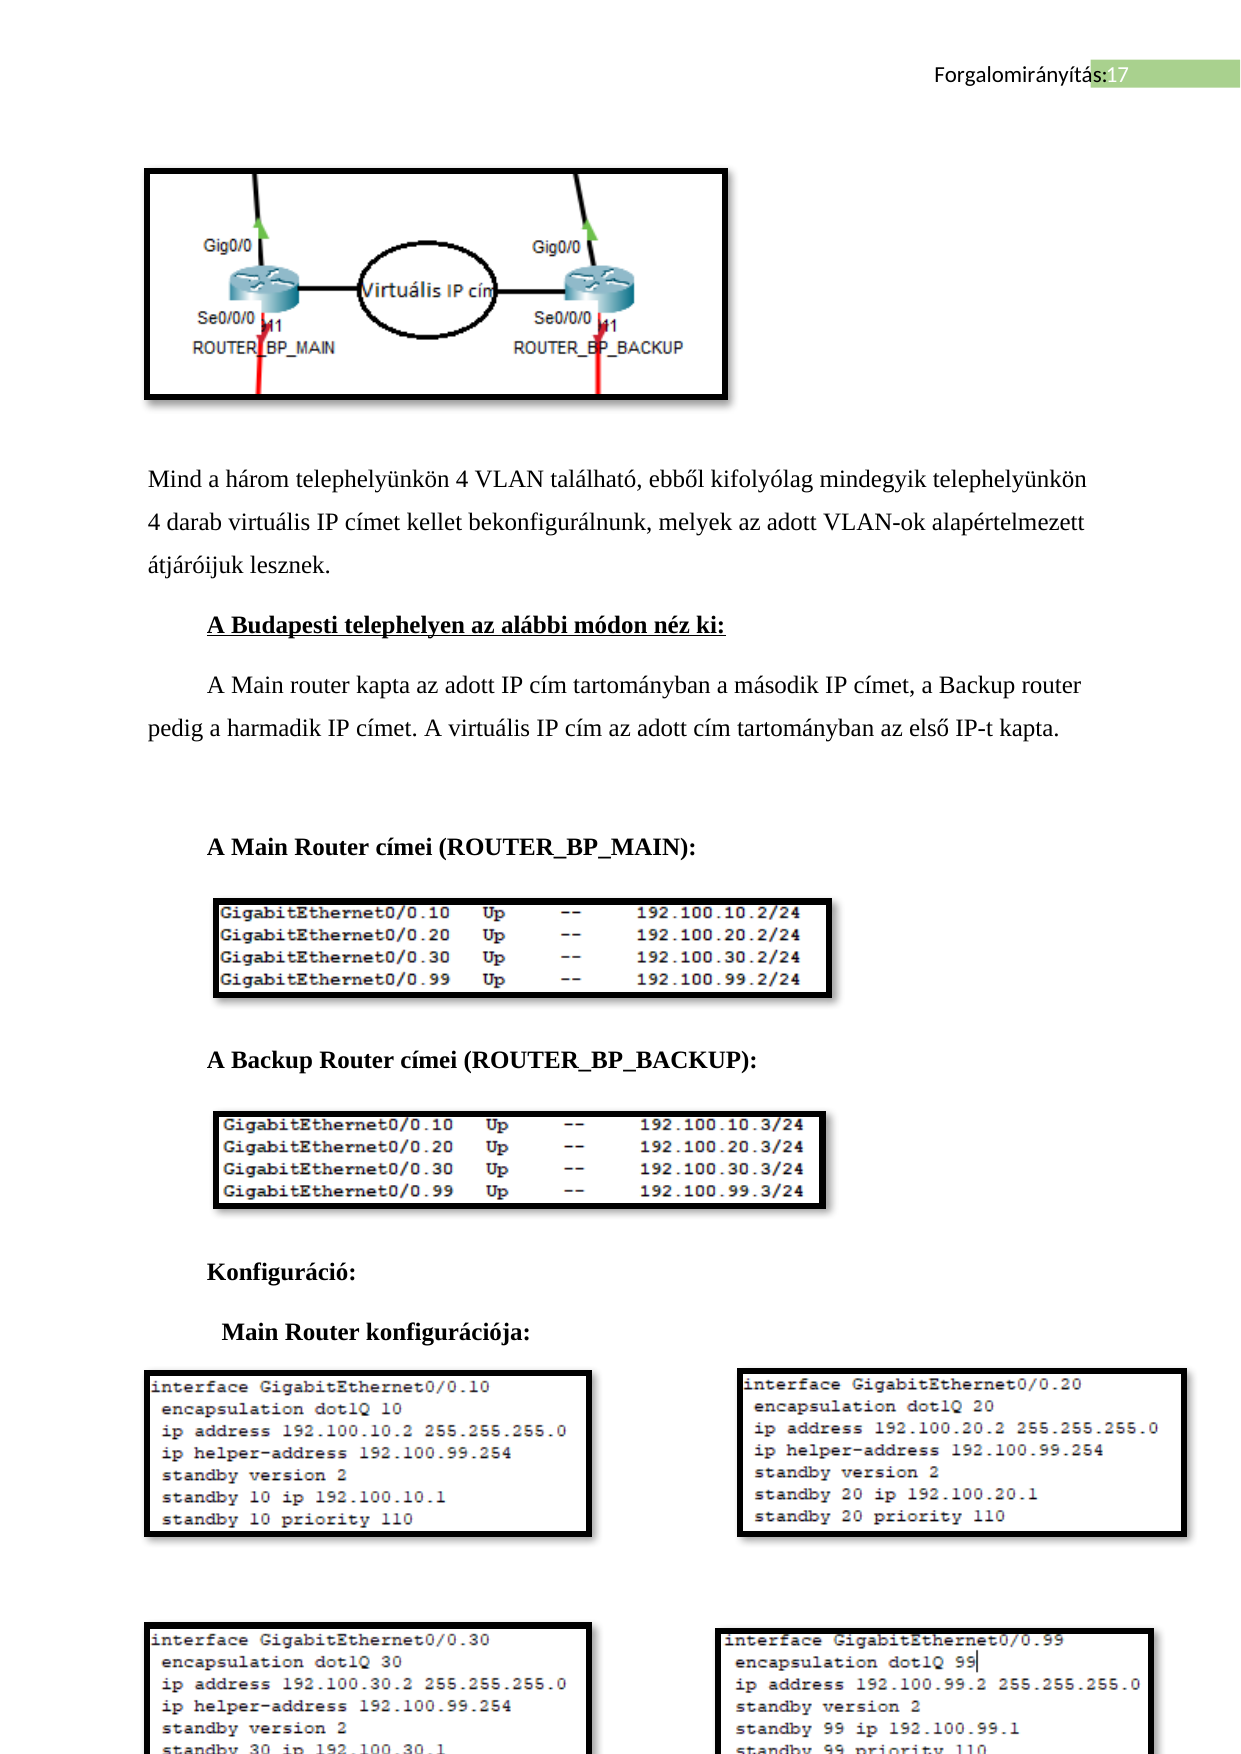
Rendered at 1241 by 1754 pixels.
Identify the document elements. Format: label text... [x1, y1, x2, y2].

picture [150, 1629, 586, 1754]
text A Backup Router címei (ROUTER_BP_BACKUP): [148, 1045, 1093, 1073]
text A Main router kapta az adott IP cím tartományban a második IP címet, a Backup router pedig a harmadik IP címet. A virtuális IP cím az adott cím tartományban az első IP-t kapta. [148, 670, 1093, 742]
picture [219, 905, 826, 992]
picture [721, 1634, 1148, 1754]
picture [150, 1376, 586, 1531]
picture [150, 174, 722, 394]
text A Budapesti telephelyen az alábbi módon néz ki: [148, 610, 1093, 639]
text Main Router konfigurációja: [148, 1317, 1093, 1346]
text Konfiguráció: [148, 1257, 1093, 1286]
picture [219, 1117, 819, 1203]
text A Main Router címei (ROUTER_BP_MAIN): [148, 832, 1093, 861]
picture [743, 1374, 1181, 1531]
